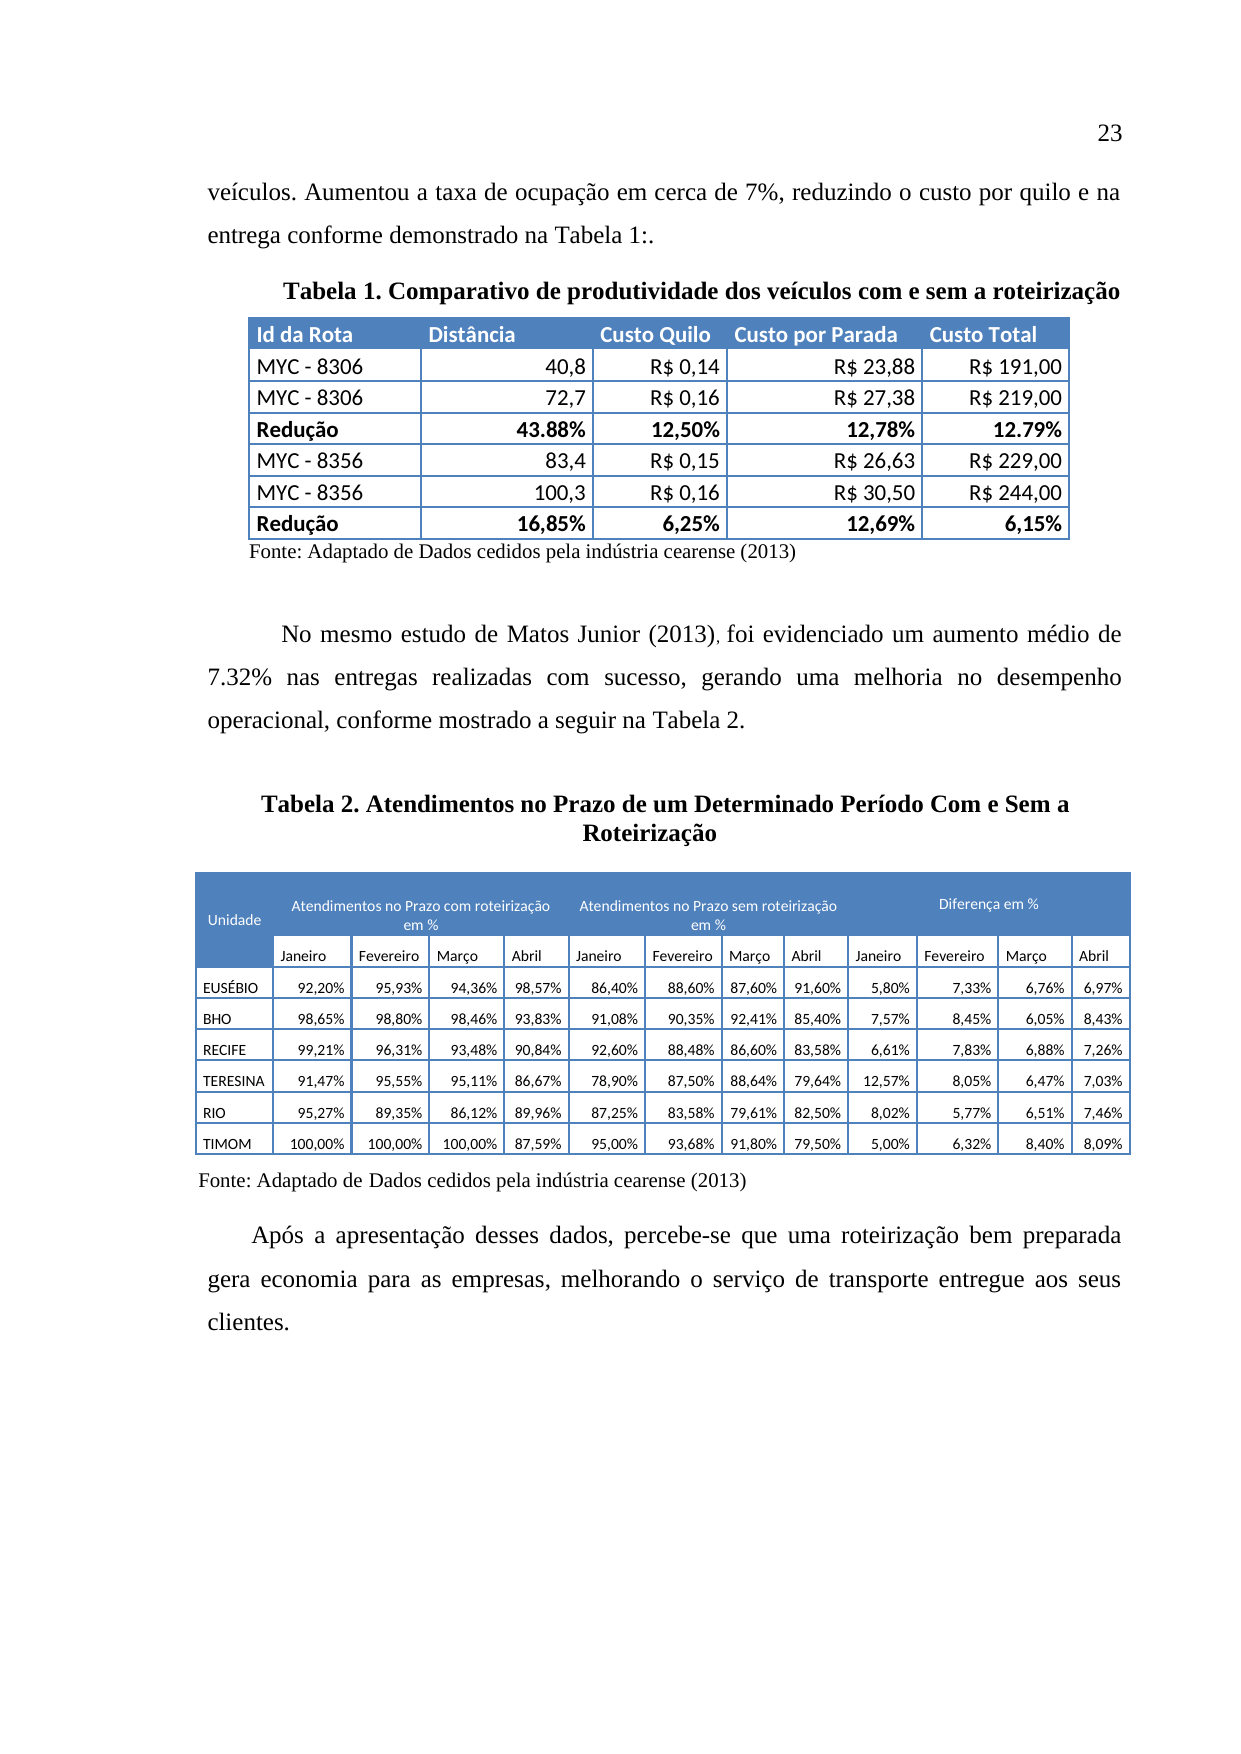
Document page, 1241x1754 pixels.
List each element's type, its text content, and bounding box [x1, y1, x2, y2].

table_cell 6,88% [999, 1030, 1071, 1059]
table_cell 91,47% [274, 1061, 350, 1091]
table_cell 7,03% [1073, 1061, 1129, 1091]
table_cell 89,35% [353, 1093, 428, 1122]
table_cell 78,90% [570, 1061, 644, 1091]
table_cell 95,93% [353, 968, 428, 997]
text Fonte: Adaptado de Dados cedidos pela indústria cearense (2013) [207, 539, 1122, 563]
table_header Custo Total [923, 319, 1068, 349]
table_cell MYC - 8356 [250, 445, 420, 474]
table_cell 6,61% [849, 1030, 916, 1059]
table_cell 12,78% [728, 414, 921, 443]
table_cell 96,31% [353, 1030, 428, 1059]
table_cell Redução [250, 414, 420, 443]
table_cell 7,83% [918, 1030, 997, 1059]
table_cell 6,47% [999, 1061, 1071, 1091]
table_cell 99,21% [274, 1030, 350, 1059]
table_header Distância [422, 319, 592, 349]
table_cell 93,83% [505, 999, 568, 1028]
table_cell 16,85% [422, 508, 592, 537]
table_cell 85,40% [785, 999, 847, 1028]
table_cell 92,20% [274, 968, 350, 997]
table_cell R$ 229,00 [923, 445, 1068, 474]
table_cell 98,46% [430, 999, 503, 1028]
table_header Atendimentos no Prazo com roteirização em % [274, 874, 568, 934]
table_cell Fevereiro [646, 936, 721, 966]
table_cell 5,00% [849, 1124, 916, 1153]
table_cell 94,36% [430, 968, 503, 997]
table_cell 95,55% [353, 1061, 428, 1091]
table_cell Janeiro [570, 936, 644, 966]
table_cell 95,27% [274, 1093, 350, 1122]
table_cell 92,41% [723, 999, 783, 1028]
table_cell 93,48% [430, 1030, 503, 1059]
table_cell 95,00% [570, 1124, 644, 1153]
table_cell 6,32% [918, 1124, 997, 1153]
table_cell R$ 0,16 [594, 477, 726, 506]
table_cell 7,33% [918, 968, 997, 997]
table_cell 8,40% [999, 1124, 1071, 1153]
table_cell 5,77% [918, 1093, 997, 1122]
table_cell 6,25% [594, 508, 726, 537]
table_cell 90,35% [646, 999, 721, 1028]
table_cell 95,11% [430, 1061, 503, 1091]
table_cell RIO [197, 1093, 272, 1122]
table_cell 8,45% [918, 999, 997, 1028]
text No mesmo estudo de Matos Junior (2013), foi evidenciado um aumento médio de 7.32% nas entregas realizadas com sucesso, gerando uma melhoria no desempenho operacional, conforme mostrado a seguir na Tabela 2. [207, 619, 1122, 734]
table_cell 86,60% [723, 1030, 783, 1059]
table_cell 86,12% [430, 1093, 503, 1122]
table_cell 12,50% [594, 414, 726, 443]
table_cell R$ 219,00 [923, 382, 1068, 412]
table_cell Redução [250, 508, 420, 537]
text Tabela 1. Comparativo de produtividade dos veículos com e sem a roteirização [207, 276, 1122, 305]
table_cell 7,57% [849, 999, 916, 1028]
table_cell 92,60% [570, 1030, 644, 1059]
table_cell R$ 0,16 [594, 382, 726, 412]
table_cell Janeiro [849, 936, 916, 966]
table_cell 100,00% [430, 1124, 503, 1153]
table_cell Janeiro [274, 936, 350, 966]
table_cell 100,3 [422, 477, 592, 506]
table_header Custo por Parada [728, 319, 921, 349]
table_cell Março [430, 936, 503, 966]
table_cell 8,02% [849, 1093, 916, 1122]
table_cell 91,08% [570, 999, 644, 1028]
table_cell R$ 27,38 [728, 382, 921, 412]
table_cell EUSÉBIO [197, 968, 272, 997]
table_cell 100,00% [274, 1124, 350, 1153]
table_header Atendimentos no Prazo sem roteirização em % [570, 874, 847, 934]
table_cell TIMOM [197, 1124, 272, 1153]
table_cell 79,50% [785, 1124, 847, 1153]
table_header Id da Rota [250, 319, 420, 349]
table_cell Fevereiro [353, 936, 428, 966]
table_cell 86,67% [505, 1061, 568, 1091]
table_cell Março [999, 936, 1071, 966]
table_cell MYC - 8356 [250, 477, 420, 506]
table_cell 93,68% [646, 1124, 721, 1153]
table_cell TERESINA [197, 1061, 272, 1091]
table_cell Abril [505, 936, 568, 966]
table_cell 43.88% [422, 414, 592, 443]
table_cell 12,57% [849, 1061, 916, 1091]
table_cell 6,51% [999, 1093, 1071, 1122]
table_cell 8,05% [918, 1061, 997, 1091]
table_cell 100,00% [353, 1124, 428, 1153]
table_cell 83,58% [785, 1030, 847, 1059]
table_cell MYC - 8306 [250, 382, 420, 412]
table_cell RECIFE [197, 1030, 272, 1059]
table_cell 87,50% [646, 1061, 721, 1091]
table_cell Abril [1073, 936, 1129, 966]
table_cell 89,96% [505, 1093, 568, 1122]
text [207, 177, 1122, 249]
table_cell 5,80% [849, 968, 916, 997]
table_header Diferença em % [849, 874, 1129, 934]
table_cell 88,60% [646, 968, 721, 997]
table_cell 87,60% [723, 968, 783, 997]
table_cell MYC - 8306 [250, 350, 420, 380]
table_cell 90,84% [505, 1030, 568, 1059]
table_cell 98,65% [274, 999, 350, 1028]
table_cell 87,59% [505, 1124, 568, 1153]
table_cell 82,50% [785, 1093, 847, 1122]
table_cell 98,57% [505, 968, 568, 997]
table_cell 7,26% [1073, 1030, 1129, 1059]
table_header Unidade [197, 874, 272, 966]
table_cell 79,61% [723, 1093, 783, 1122]
table_cell 72,7 [422, 382, 592, 412]
text Fonte: Adaptado de Dados cedidos pela indústria cearense (2013) [177, 859, 1122, 1192]
table_cell Abril [785, 936, 847, 966]
text Tabela 2. Atendimentos no Prazo de um Determinado Período Com e Sem a Roteirização [177, 789, 1122, 847]
table_cell R$ 0,15 [594, 445, 726, 474]
table_cell R$ 244,00 [923, 477, 1068, 506]
table_cell 8,43% [1073, 999, 1129, 1028]
text Após a apresentação desses dados, percebe-se que uma roteirização bem preparada gera economia para as empresas, melhorando o serviço de transporte entregue aos seus clientes. [207, 1221, 1122, 1336]
table_cell 6,76% [999, 968, 1071, 997]
table_cell 79,64% [785, 1061, 847, 1091]
table_cell R$ 26,63 [728, 445, 921, 474]
table_cell 98,80% [353, 999, 428, 1028]
table_cell 12.79% [923, 414, 1068, 443]
table_cell 40,8 [422, 350, 592, 380]
table_cell 91,80% [723, 1124, 783, 1153]
table_cell 12,69% [728, 508, 921, 537]
table_cell R$ 23,88 [728, 350, 921, 380]
table_cell 6,15% [923, 508, 1068, 537]
table_cell Fevereiro [918, 936, 997, 966]
table_cell 88,64% [723, 1061, 783, 1091]
table_cell 83,4 [422, 445, 592, 474]
table_header Custo Quilo [594, 319, 726, 349]
table_cell 7,46% [1073, 1093, 1129, 1122]
table_cell R$ 30,50 [728, 477, 921, 506]
table_cell R$ 191,00 [923, 350, 1068, 380]
table_cell R$ 0,14 [594, 350, 726, 380]
table_cell 8,09% [1073, 1124, 1129, 1153]
table_cell BHO [197, 999, 272, 1028]
table_cell 87,25% [570, 1093, 644, 1122]
table_cell 83,58% [646, 1093, 721, 1122]
table_cell Março [723, 936, 783, 966]
table_cell 91,60% [785, 968, 847, 997]
table_cell 6,97% [1073, 968, 1129, 997]
table_cell 6,05% [999, 999, 1071, 1028]
table_cell 88,48% [646, 1030, 721, 1059]
table_cell 86,40% [570, 968, 644, 997]
